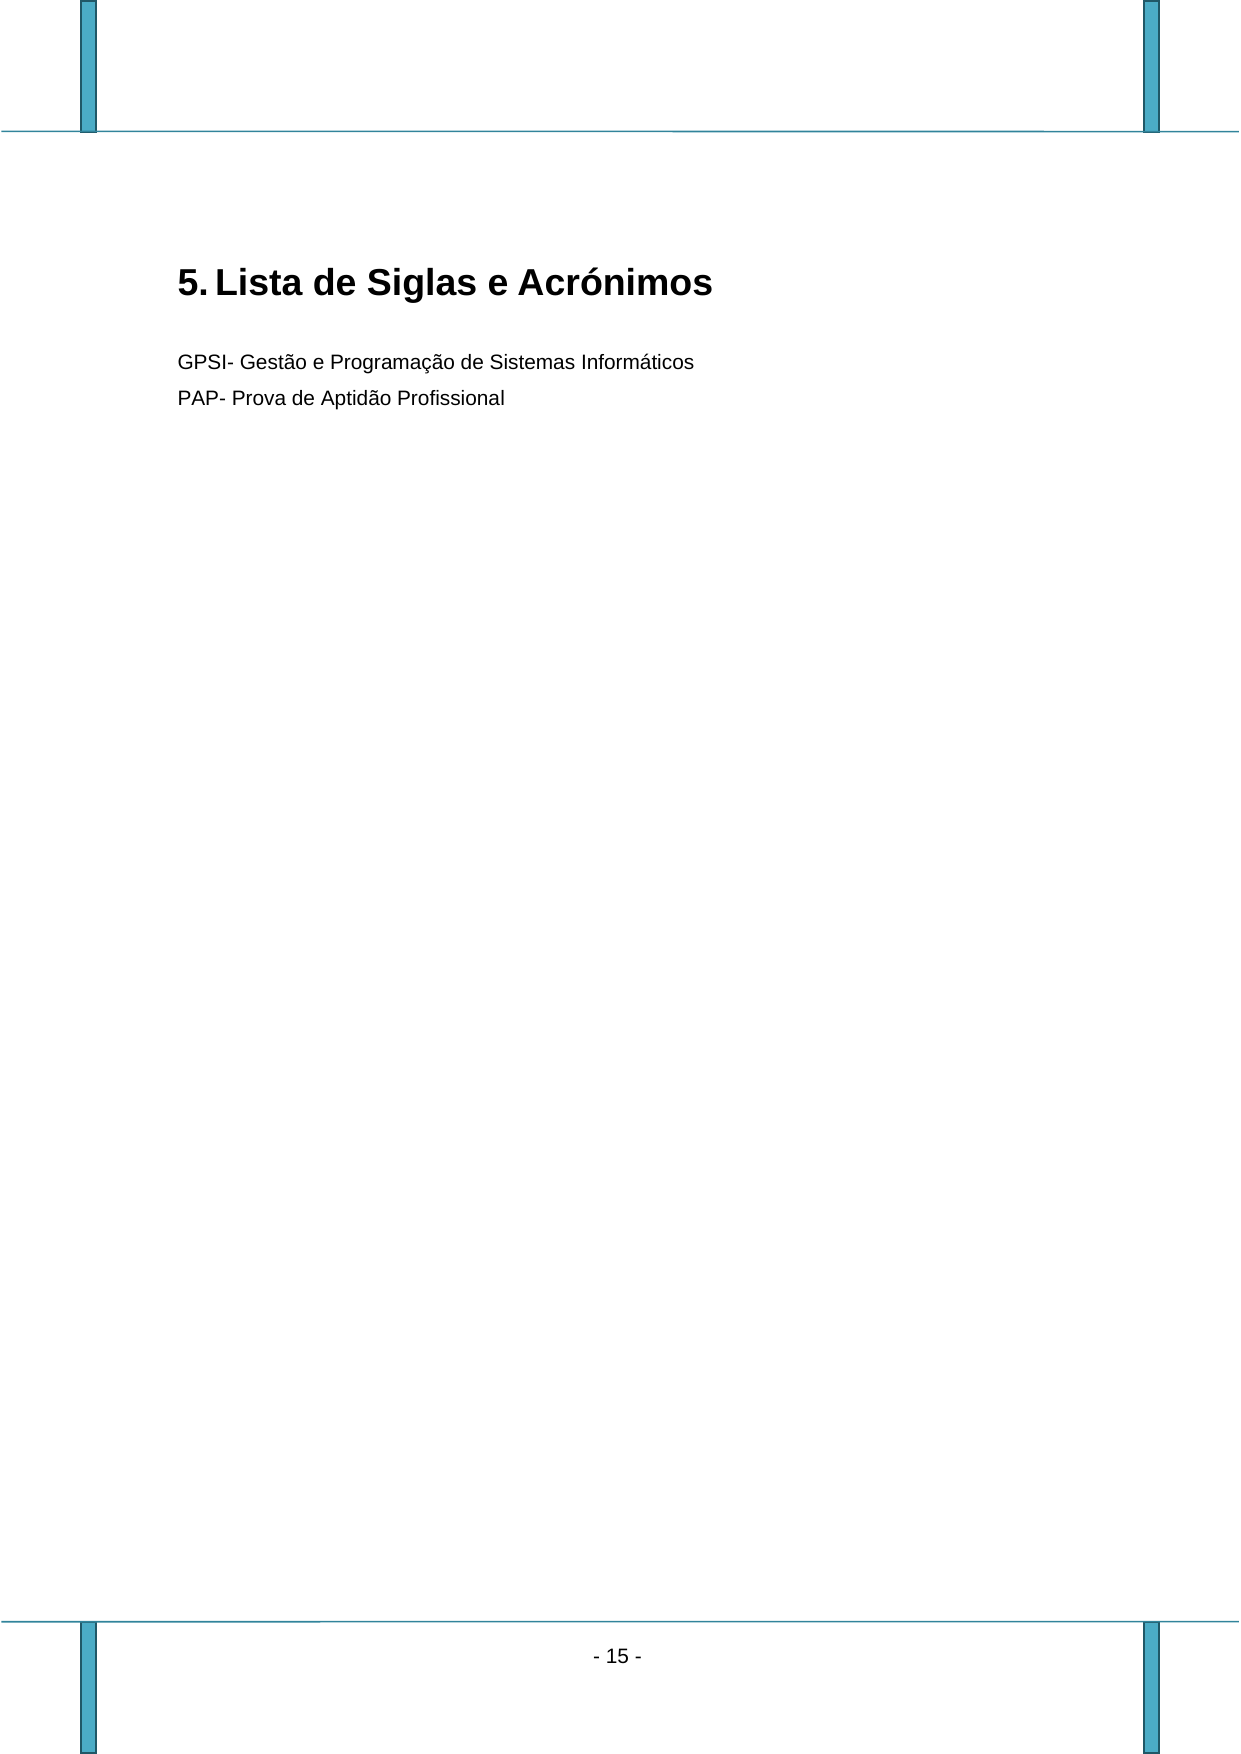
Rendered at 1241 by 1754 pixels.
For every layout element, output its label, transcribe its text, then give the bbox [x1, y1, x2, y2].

text PAP- Prova de Aptidão Profissional [177, 386, 1063, 410]
text GPSI- Gestão e Programação de Sistemas Informáticos [177, 350, 1063, 374]
text Lista de Siglas e Acrónimos [177, 260, 1063, 303]
